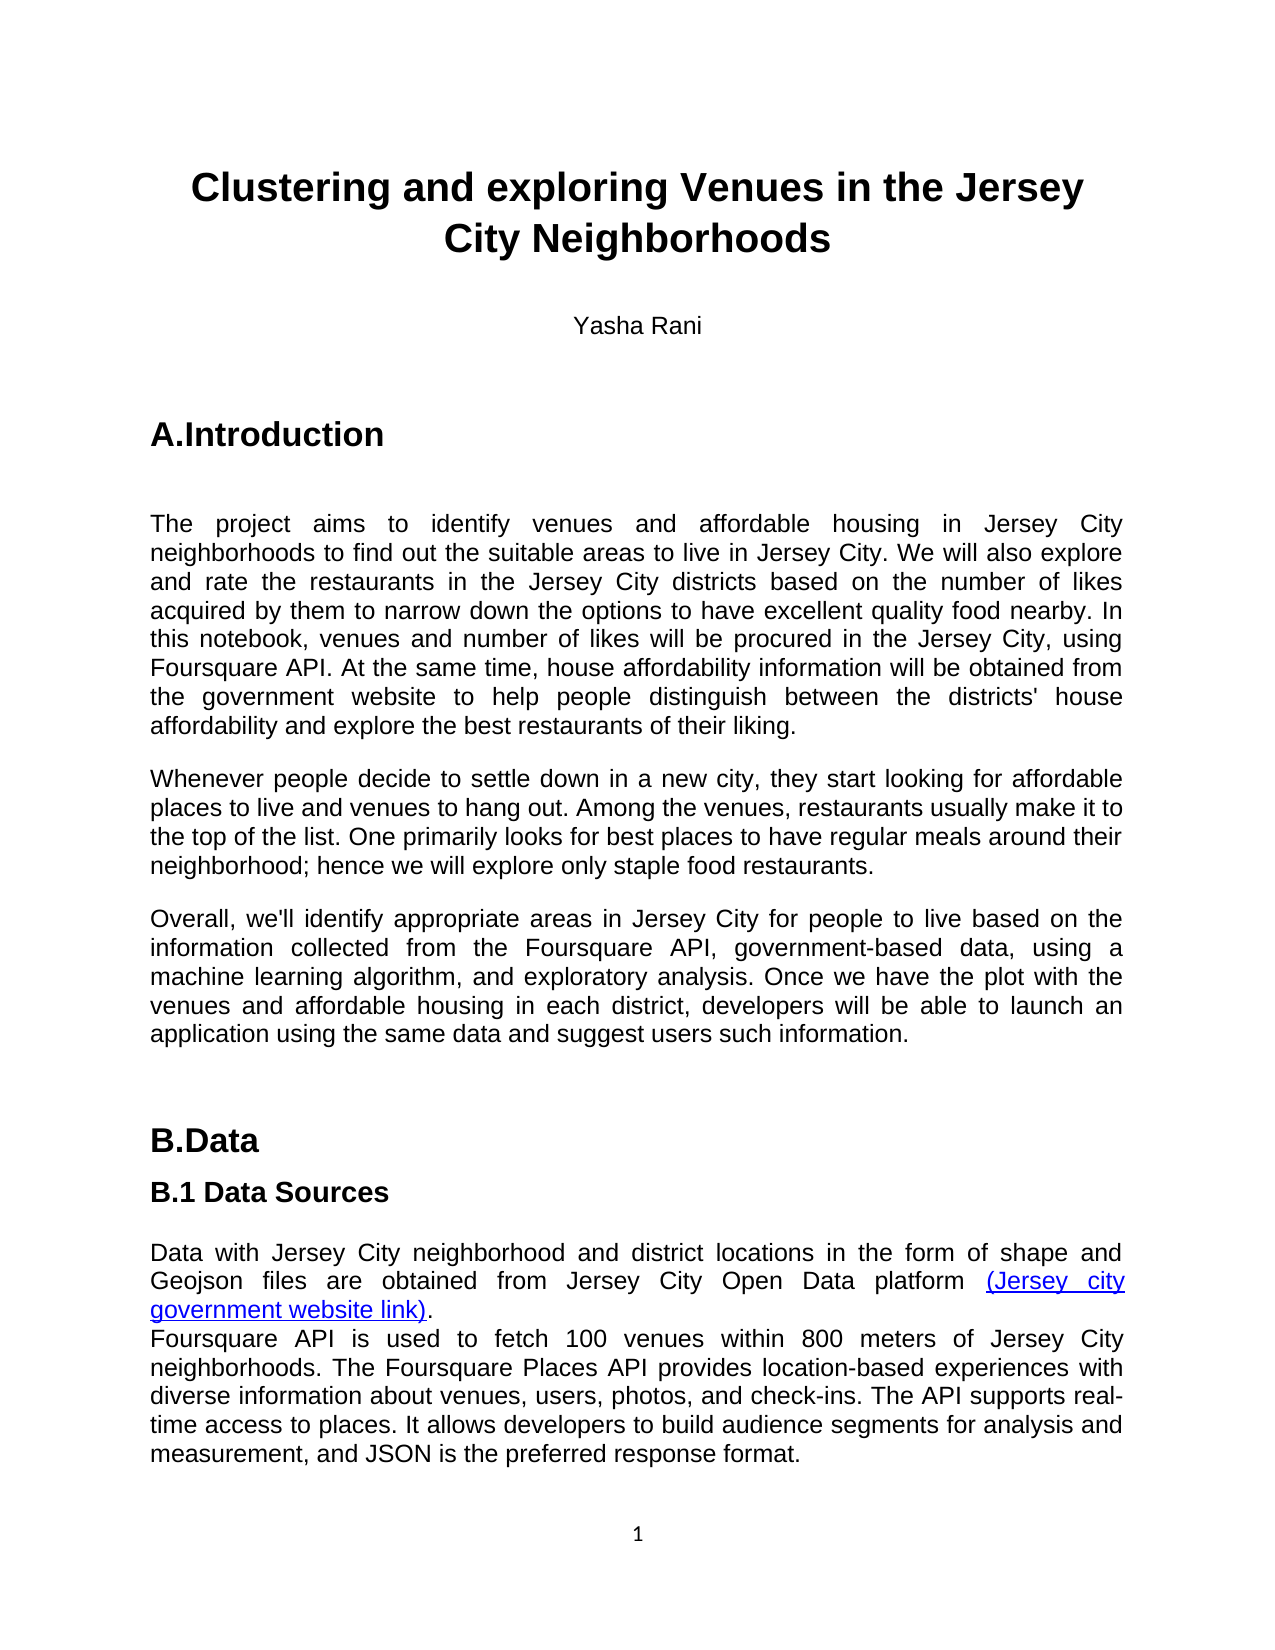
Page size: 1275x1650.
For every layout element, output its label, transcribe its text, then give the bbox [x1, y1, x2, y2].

text The project aims to identify venues and affordable housing in Jersey City neighborhoods to find out the suitable areas to live in Jersey City. We will also explore and rate the restaurants in the Jersey City districts based on the number of likes acquired by them to narrow down the options to have excellent quality food nearby. In this notebook, venues and number of likes will be procured in the Jersey City, using Foursquare API. At the same time, house affordability information will be obtained from the government website to help people distinguish between the districts' house affordability and explore the best restaurants of their liking. [150, 509, 1125, 739]
subtitle B.1 Data Sources [150, 1175, 1125, 1209]
text Data with Jersey City neighborhood and district locations in the form of shape and Geojson files are obtained from Jersey City Open Data platform (Jersey city government website link). [150, 1237, 1125, 1324]
subtitle B.Data [150, 1120, 1125, 1159]
text Overall, we'll identify appropriate areas in Jersey City for people to live based on the information collected from the Foursquare API, government-based data, using a machine learning algorithm, and exploratory analysis. Once we have the plot with the venues and affordable housing in each district, developers will be able to launch an application using the same data and suggest users such information. [150, 904, 1125, 1048]
text Whenever people decide to settle down in a new city, they start looking for affordable places to live and venues to hang out. Among the venues, restaurants usually make it to the top of the list. One primarily looks for best places to have regular meals around their neighborhood; hence we will explore only staple food restaurants. [150, 764, 1125, 879]
text Foursquare API is used to fetch 100 venues within 800 meters of Jersey City neighborhoods. The Foursquare Places API provides location-based experiences with diverse information about venues, users, photos, and check-ins. The API supports real-time access to places. It allows developers to build audience segments for analysis and measurement, and JSON is the preferred response format. [150, 1324, 1125, 1467]
text A.Introduction [150, 414, 1125, 454]
subtitle Clustering and exploring Venues in the Jersey City Neighborhoods [150, 163, 1125, 261]
text Yasha Rani [150, 311, 1125, 340]
